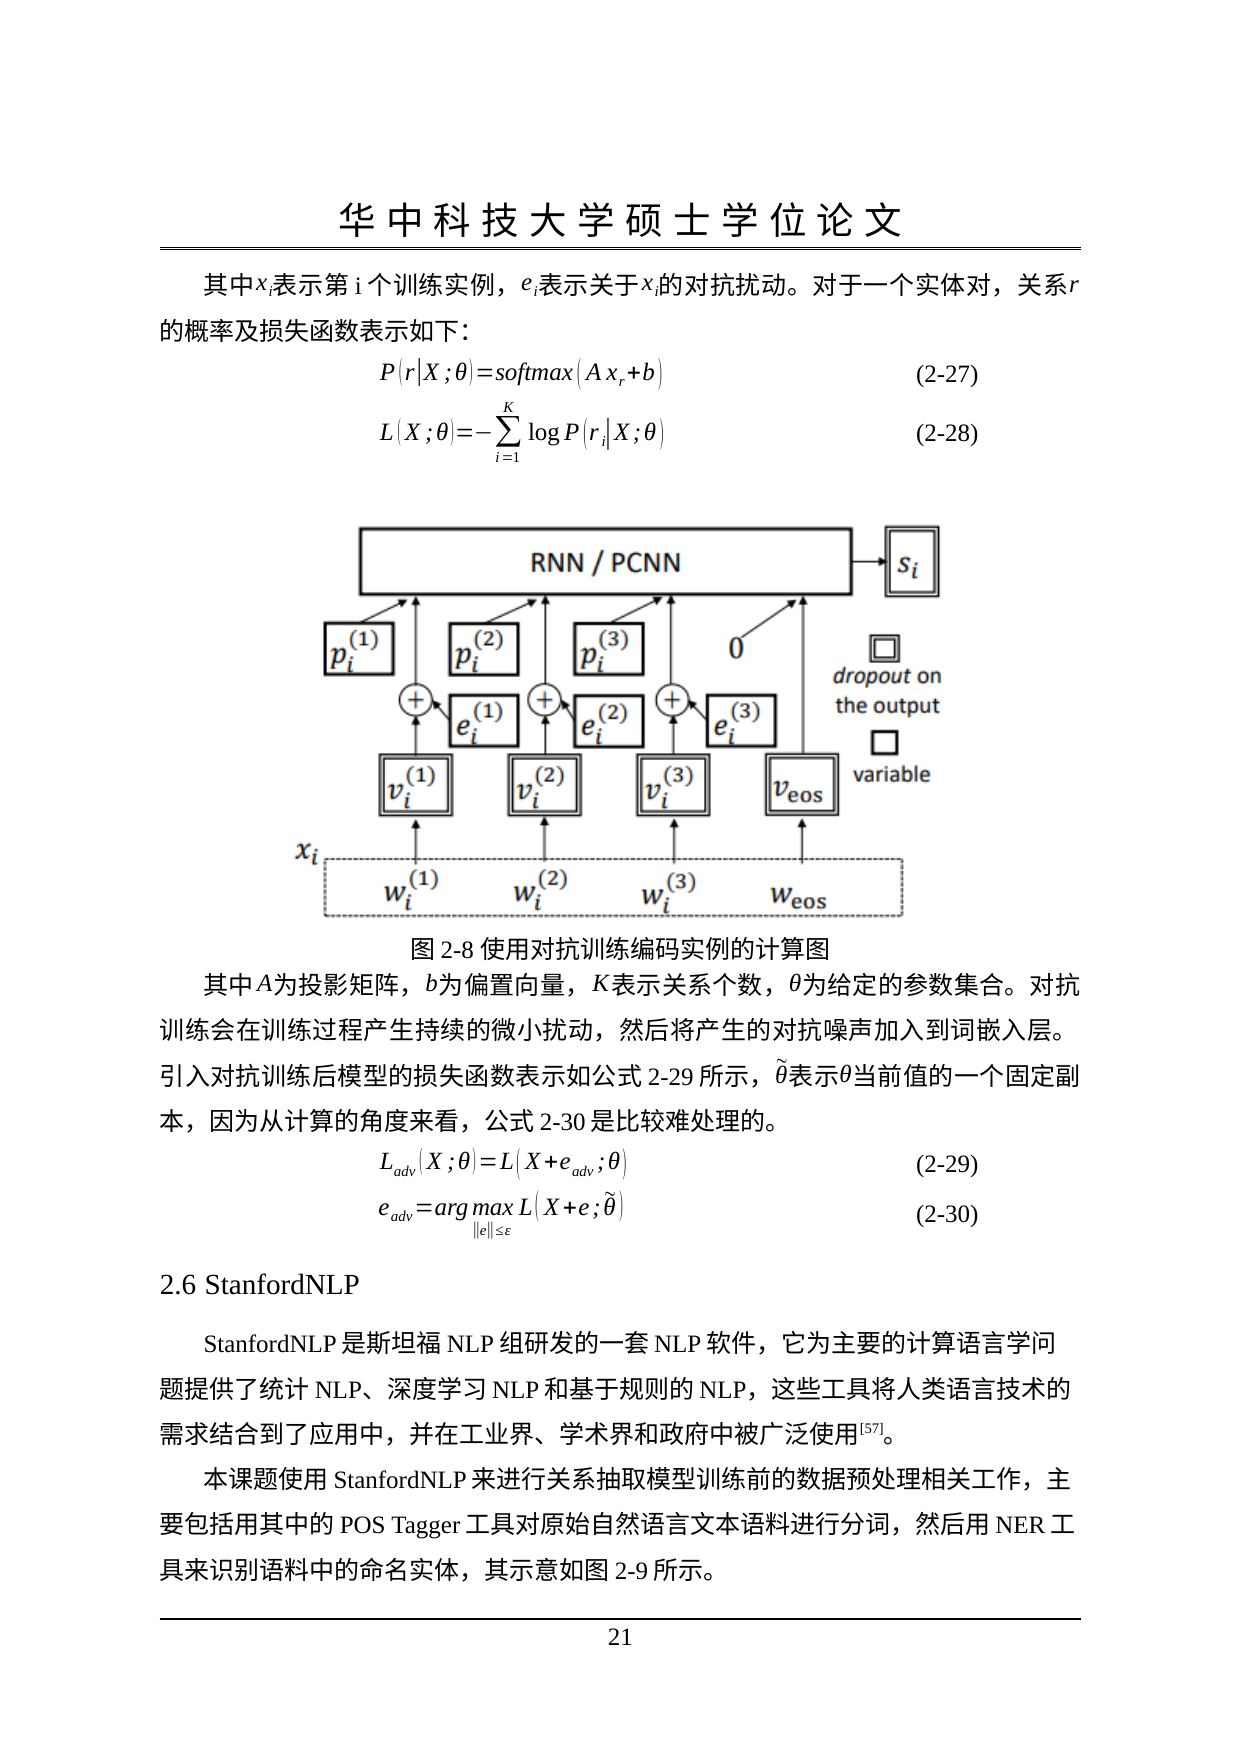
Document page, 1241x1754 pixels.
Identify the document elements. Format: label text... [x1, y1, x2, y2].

text (2-30) [334, 1188, 1081, 1239]
text 其中表示第i个训练实例，表示关于的对抗扰动。对于一个实体对，关系的概率及损失函数表示如下： [159, 266, 1081, 347]
text (2-27) [334, 356, 1081, 391]
text (2-29) [334, 1147, 1081, 1181]
picture [292, 508, 949, 929]
text StanfordNLP是斯坦福NLP组研发的一套NLP软件，它为主要的计算语言学问题提供了统计NLP、深度学习NLP和基于规则的NLP，这些工具将人类语言技术的需求结合到了应用中，并在工业界、学术界和政府中被广泛使用[57]。 [159, 1324, 1081, 1451]
text (2-28) [334, 398, 1081, 466]
text 本课题使用StanfordNLP来进行关系抽取模型训练前的数据预处理相关工作，主要包括用其中的POS Tagger工具对原始自然语言文本语料进行分词，然后用NER工具来识别语料中的命名实体，其示意如图2-9所示。 [159, 1460, 1081, 1587]
subtitle StanfordNLP [159, 1267, 1081, 1301]
text 其中为投影矩阵，为偏置向量，表示关系个数，为给定的参数集合。对抗训练会在训练过程产生持续的微小扰动，然后将产生的对抗噪声加入到词嵌入层。引入对抗训练后模型的损失函数表示如公式2-29所示，表示当前值的一个固定副本，因为从计算的角度来看，公式2-30是比较难处理的。 [159, 965, 1081, 1137]
text 图2-8 使用对抗训练编码实例的计算图 [159, 929, 1081, 965]
